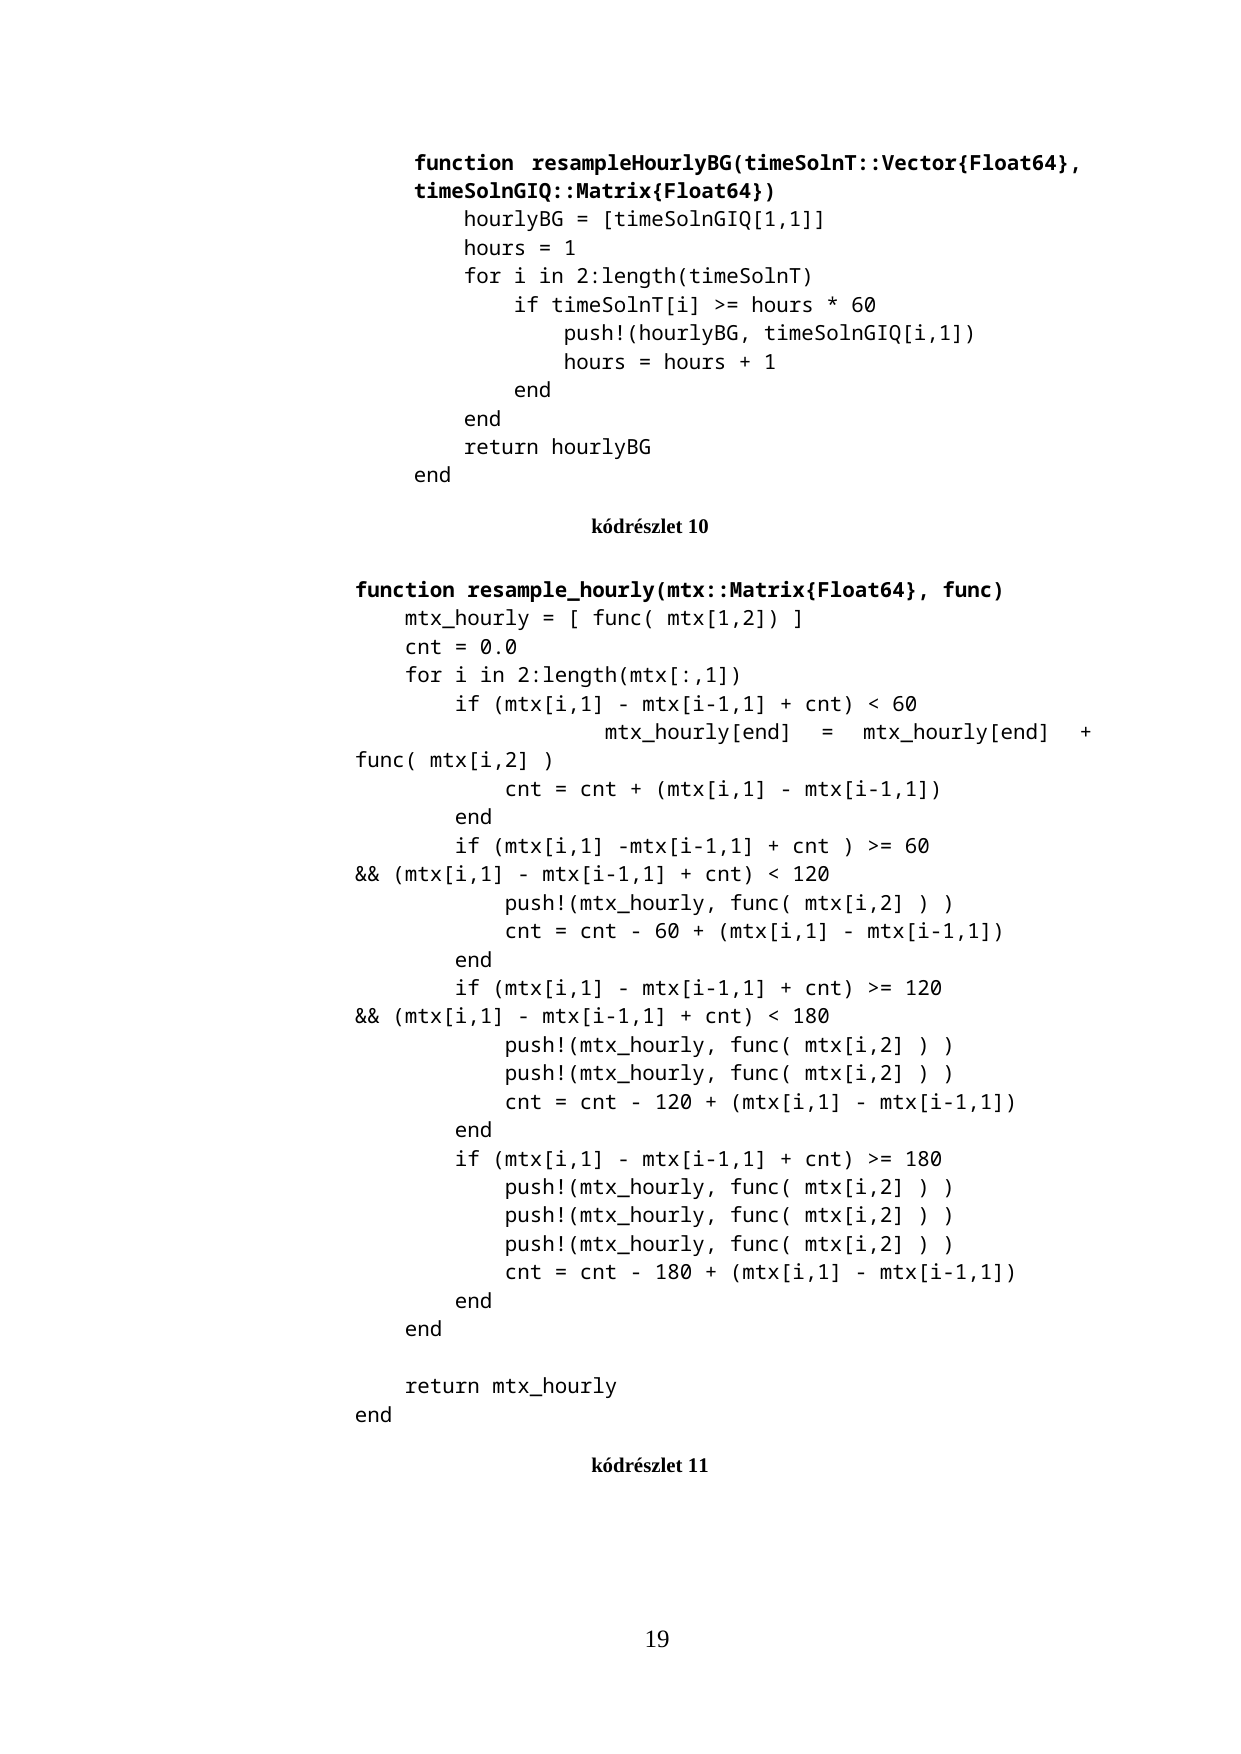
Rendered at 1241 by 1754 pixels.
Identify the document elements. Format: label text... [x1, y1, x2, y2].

text mtx_hourly = [ func( mtx[1,2]) ] [354, 603, 1092, 632]
text && (mtx[i,1] - mtx[i-1,1] + cnt) < 120 [354, 859, 1092, 888]
text end [354, 1286, 1092, 1314]
text end [413, 375, 1092, 404]
text if (mtx[i,1] - mtx[i-1,1] + cnt) >= 180 [354, 1144, 1092, 1172]
text end [354, 1314, 1092, 1343]
text hours = 1 [413, 233, 1092, 261]
text end [413, 404, 1092, 432]
text cnt = cnt - 180 + (mtx[i,1] - mtx[i-1,1]) [354, 1257, 1092, 1286]
text push!(mtx_hourly, func( mtx[i,2] ) ) [354, 1058, 1092, 1087]
text if (mtx[i,1] -mtx[i-1,1] + cnt ) >= 60 [354, 831, 1092, 859]
text push!(hourlyBG, timeSolnGIQ[i,1]) [413, 318, 1092, 347]
text end [354, 1400, 1092, 1428]
text for i in 2:length(timeSolnT) [413, 261, 1092, 290]
text if (mtx[i,1] - mtx[i-1,1] + cnt) >= 120 [354, 973, 1092, 1002]
text end [354, 945, 1092, 973]
text function resample_hourly(mtx::Matrix{Float64}, func) [354, 575, 1092, 603]
text mtx_hourly[end] = mtx_hourly[end] + func( mtx[i,2] ) [354, 717, 1092, 774]
text cnt = 0.0 [354, 632, 1092, 660]
text hours = hours + 1 [413, 347, 1092, 375]
text if (mtx[i,1] - mtx[i-1,1] + cnt) < 60 [354, 689, 1092, 717]
text push!(mtx_hourly, func( mtx[i,2] ) ) [354, 888, 1092, 916]
text push!(mtx_hourly, func( mtx[i,2] ) ) [354, 1172, 1092, 1201]
text push!(mtx_hourly, func( mtx[i,2] ) ) [354, 1201, 1092, 1229]
text return hourlyBG [413, 432, 1092, 461]
text end [354, 802, 1092, 831]
text cnt = cnt - 120 + (mtx[i,1] - mtx[i-1,1]) [354, 1087, 1092, 1115]
text for i in 2:length(mtx[:,1]) [354, 660, 1092, 689]
text && (mtx[i,1] - mtx[i-1,1] + cnt) < 180 [354, 1002, 1092, 1030]
text cnt = cnt - 60 + (mtx[i,1] - mtx[i-1,1]) [354, 916, 1092, 945]
text function resampleHourlyBG(timeSolnT::Vector{Float64}, timeSolnGIQ::Matrix{Float64}) [413, 148, 1092, 204]
text cnt = cnt + (mtx[i,1] - mtx[i-1,1]) [354, 774, 1092, 802]
text hourlyBG = [timeSolnGIQ[1,1]] [413, 204, 1092, 233]
text end [413, 461, 1092, 489]
text push!(mtx_hourly, func( mtx[i,2] ) ) [354, 1229, 1092, 1257]
text if timeSolnT[i] >= hours * 60 [413, 290, 1092, 318]
text end [354, 1115, 1092, 1144]
text push!(mtx_hourly, func( mtx[i,2] ) ) [354, 1030, 1092, 1058]
text return mtx_hourly [354, 1371, 1092, 1400]
